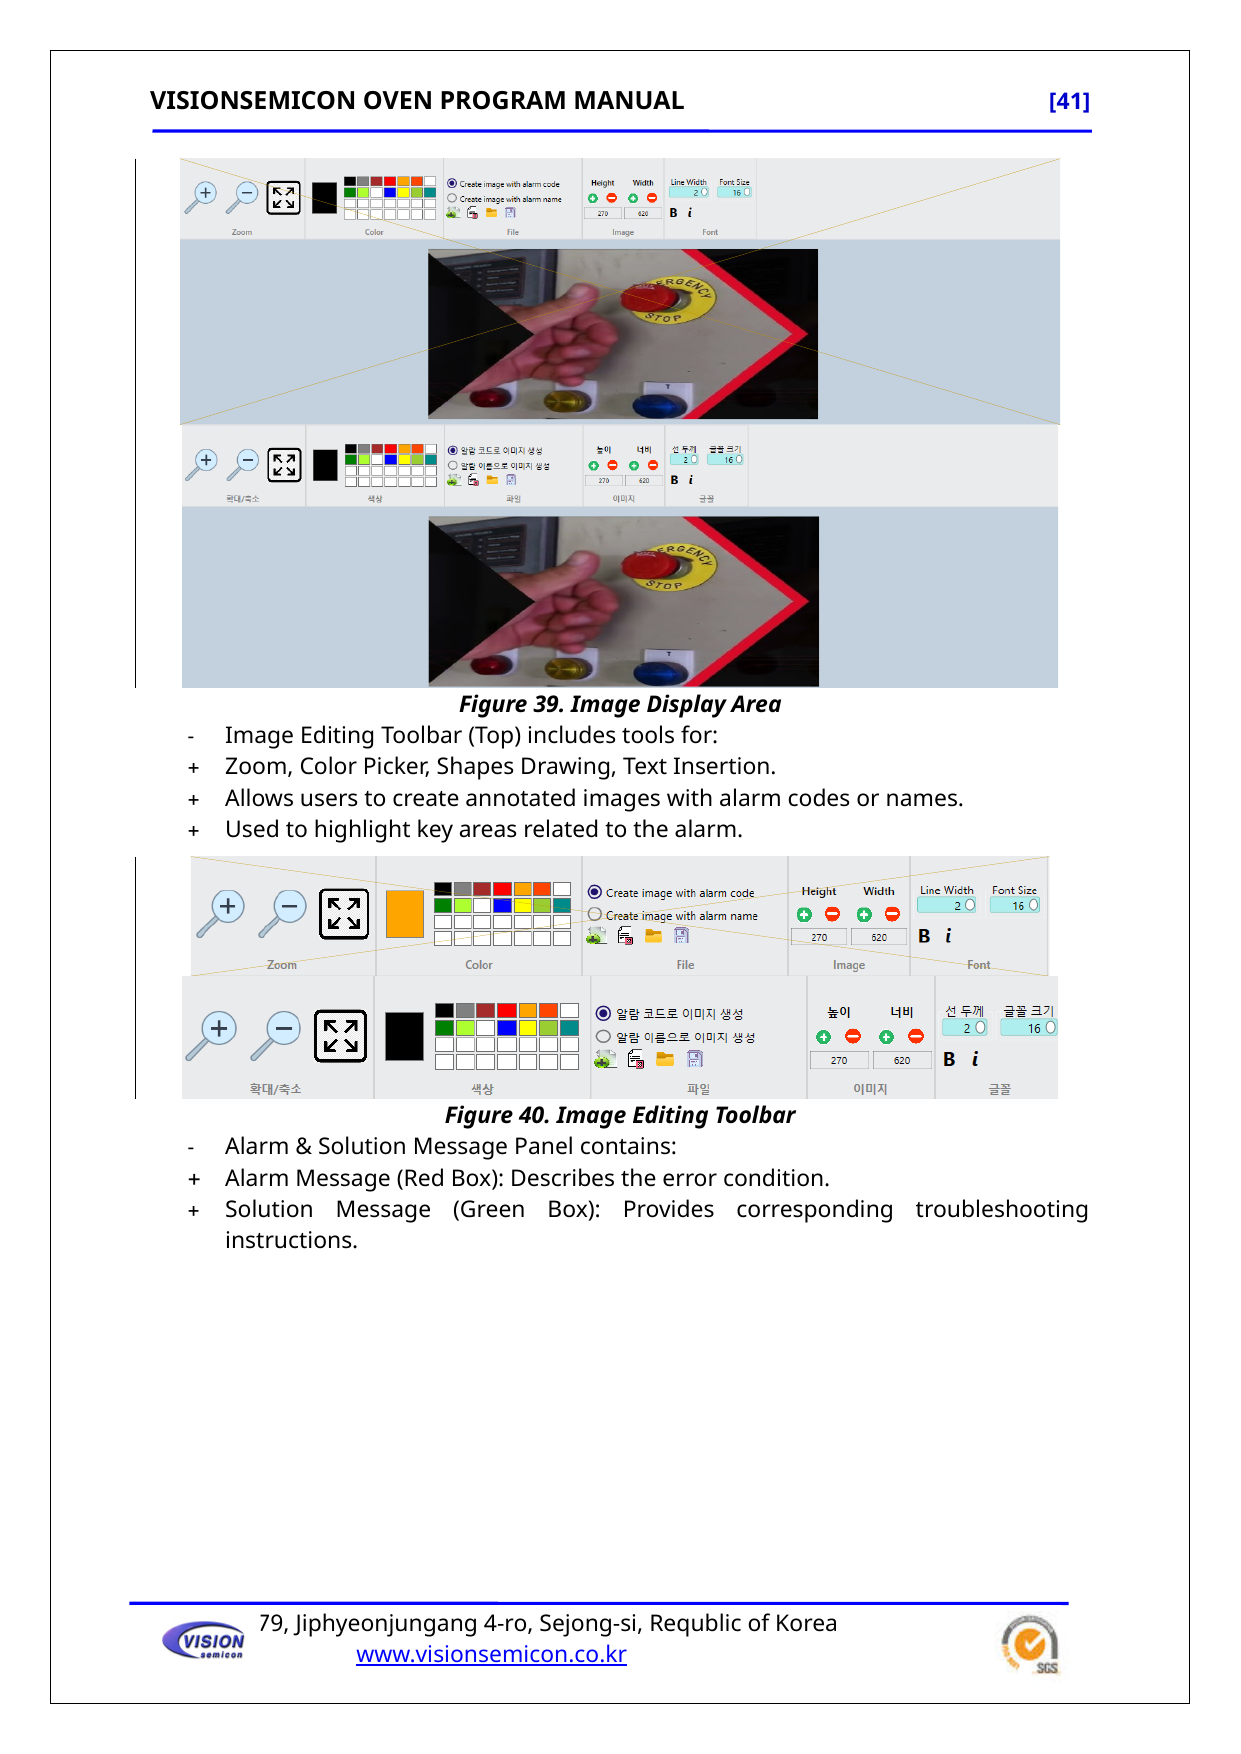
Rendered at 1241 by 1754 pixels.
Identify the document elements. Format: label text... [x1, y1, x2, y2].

list Alarm Message (Red Box): Describes the error condition. [187, 1162, 1090, 1193]
list Used to highlight key areas related to the alarm. [187, 813, 1090, 844]
text Figure 40. Image Editing Toolbar [150, 1099, 1090, 1130]
picture [626, 857, 1050, 975]
picture [180, 160, 617, 424]
text Figure 39. Image Display Area [150, 688, 1090, 719]
list Image Editing Toolbar (Top) includes tools for: [187, 719, 1090, 750]
list Zoom, Color Picker, Shapes Drawing, Text Insertion. [187, 750, 1090, 782]
list Alarm & Solution Message Panel contains: [187, 1130, 1090, 1162]
picture [195, 856, 1045, 916]
list Solution Message (Green Box): Provides corresponding troubleshooting instructions. [187, 1193, 1090, 1255]
list Allows users to create annotated images with alarm codes or names. [187, 782, 1090, 813]
picture [154, 1610, 261, 1668]
picture [182, 857, 1059, 1099]
picture [182, 158, 1058, 291]
picture [994, 1611, 1069, 1683]
picture [182, 159, 1061, 688]
